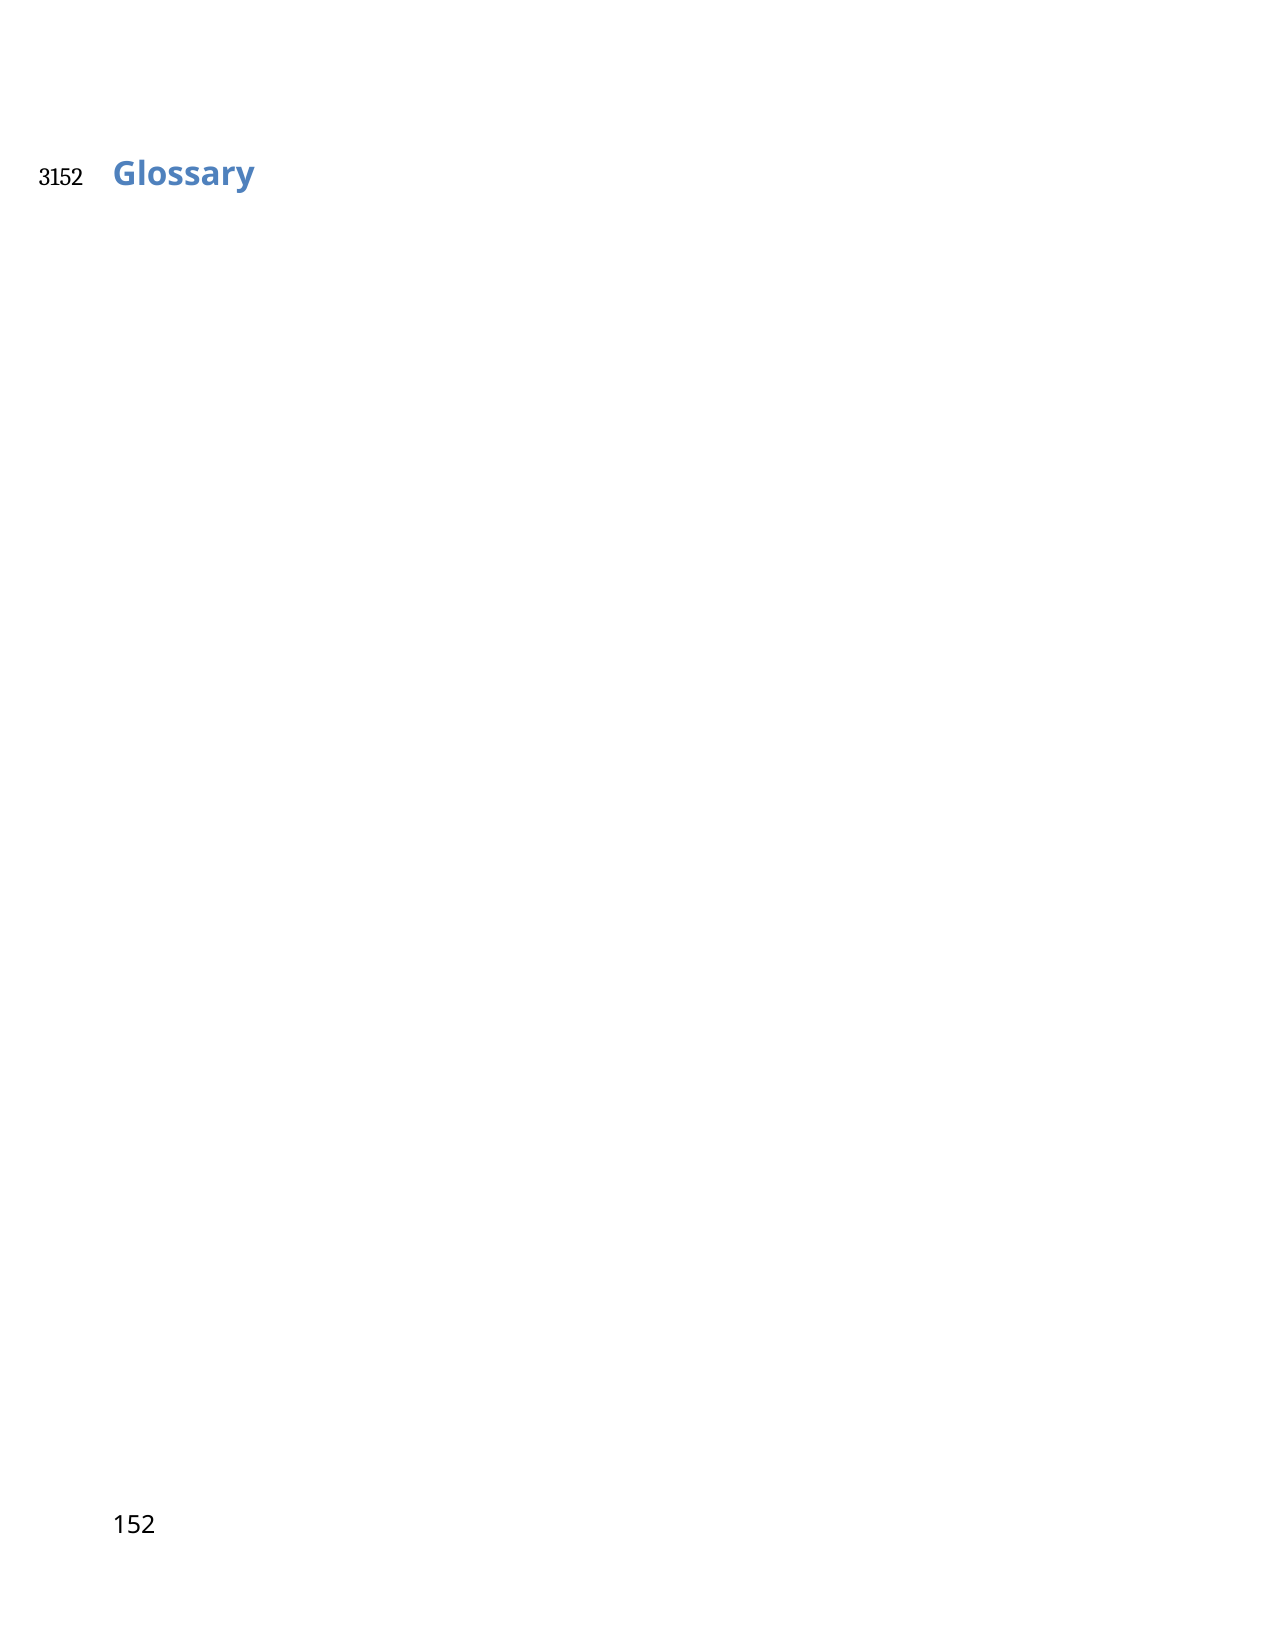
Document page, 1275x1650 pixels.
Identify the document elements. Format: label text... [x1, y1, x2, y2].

subtitle Glossary [112, 150, 1162, 195]
